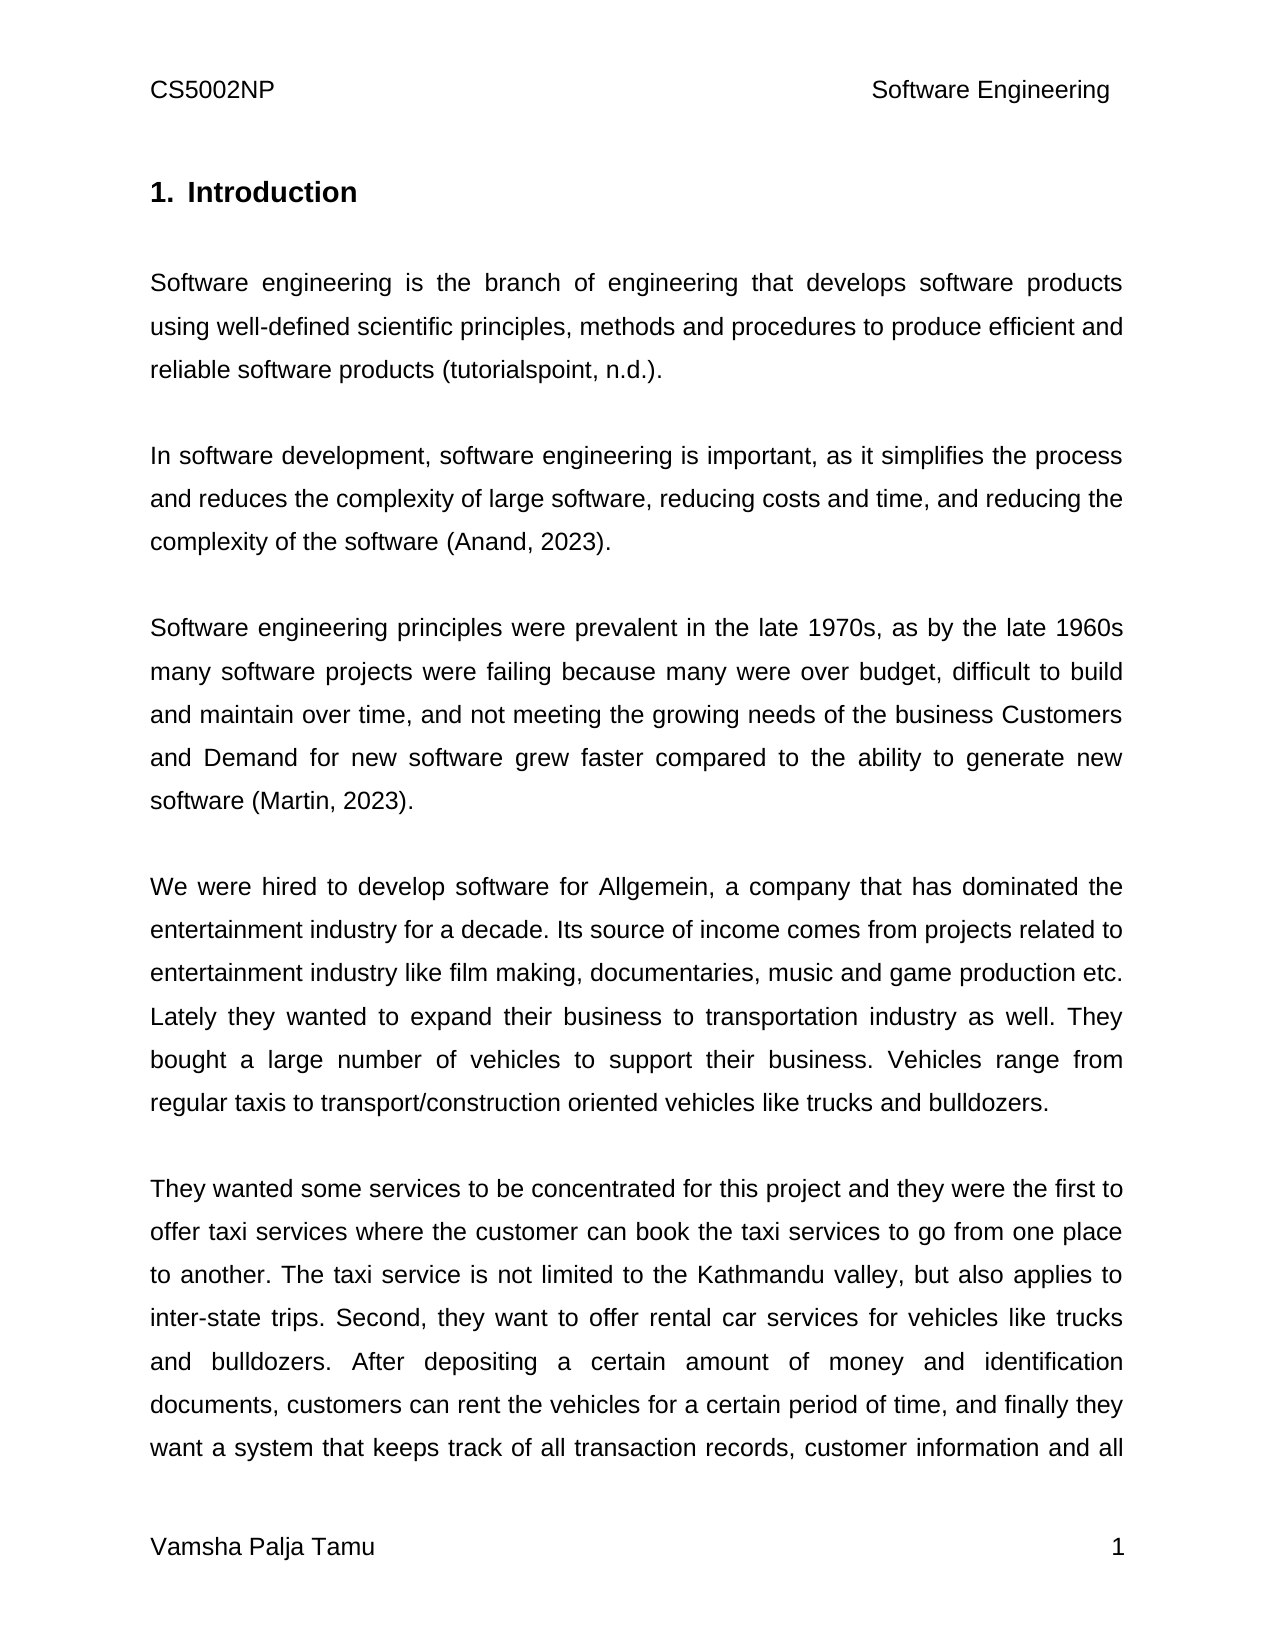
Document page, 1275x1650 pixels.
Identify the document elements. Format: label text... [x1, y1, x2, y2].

subtitle Introduction [150, 175, 1125, 208]
text Software engineering is the branch of engineering that develops software products using well-defined scientific principles, methods and procedures to produce efficient and reliable software products. [150, 268, 1125, 383]
text Software engineering principles were prevalent in the late 1970s, as by the late 1960s many software projects were failing because many were over budget, difficult to build and maintain over time, and not meeting the growing needs of the business Customers and Demand for new software grew faster compared to the ability to generate new software. [150, 613, 1125, 815]
text We were hired to develop software for Allgemein, a company that has dominated the entertainment industry for a decade. Its source of income comes from projects related to entertainment industry like film making, documentaries, music and game production etc. Lately they wanted to expand their business to transportation industry as well. They bought a large number of vehicles to support their business. Vehicles range from regular taxis to transport/construction oriented vehicles like trucks and bulldozers. [150, 872, 1125, 1117]
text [150, 1174, 1125, 1462]
text In software development, software engineering is important, as it simplifies the process and reduces the complexity of large software, reducing costs and time, and reducing the complexity of the software. [150, 441, 1125, 556]
